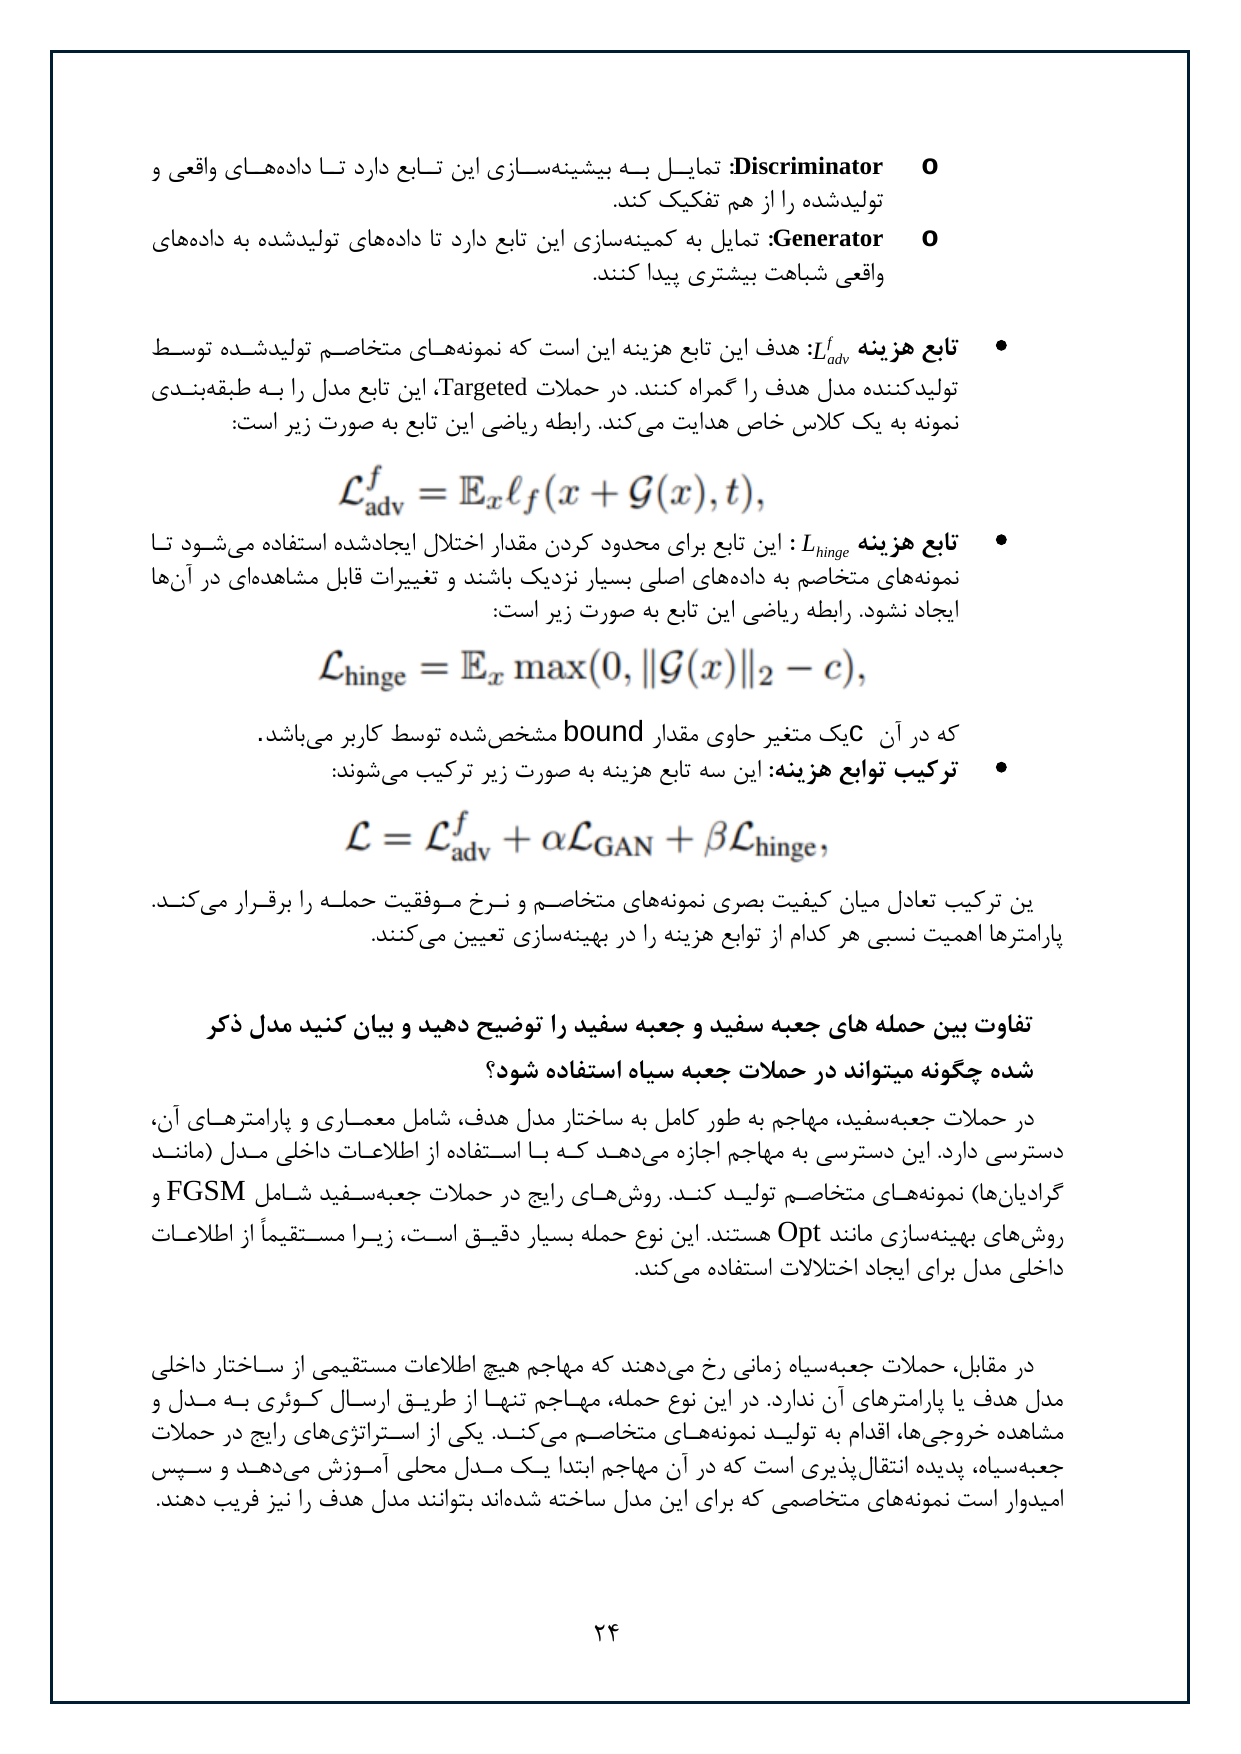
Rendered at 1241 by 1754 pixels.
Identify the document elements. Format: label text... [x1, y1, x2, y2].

list Generator: تمایل به کمینه‌سازی این تابع دارد تا داده‌های تولیدشده به داده‌های واقعی شباهت بیشتری پیدا کنند. [150, 222, 921, 290]
list تابع هزینه : این تابع برای محدود کردن مقدار اختلال ایجادشده استفاده می‌شود تا نمونه‌های متخاصم به داده‌های اصلی بسیار نزدیک باشند و تغییرات قابل مشاهده‌ای در آن‌ها ایجاد نشود. رابطه ریاضی این تابع به صورت زیر است: [150, 529, 996, 628]
list ترکیب توابع هزینه: این سه تابع هزینه به صورت زیر ترکیب می‌شوند: [150, 757, 996, 788]
picture [316, 644, 867, 698]
picture [323, 804, 860, 872]
list تابع هزینه : هدف این تابع هزینه این است که نمونه‌های متخاصم تولیدشده توسط تولیدکننده مدل هدف را گمراه کنند. در حملات Targeted، این تابع مدل را به طبقه‌بندی نمونه به یک کلاس خاص هدایت می‌کند. رابطه ریاضی این تابع به صورت زیر است: [150, 333, 996, 439]
text شده چگونه میتواند در حملات جعبه سیاه استفاده شود؟ [150, 1060, 1063, 1089]
text ین ترکیب تعادل میان کیفیت بصری نمونه‌های متخاصم و نرخ موفقیت حمله را برقرار می‌کند. پارامترها اهمیت نسبی هر کدام از توابع هزینه را در بهینه‌سازی تعیین می‌کنند. [150, 888, 1063, 951]
list Discriminator: تمایل به بیشینه‌سازی این تابع دارد تا داده‌های واقعی و تولیدشده را از هم تفکیک کند. [150, 150, 921, 218]
list که در آن cیک متغیر حاوی مقدار bound مشخص‌شده توسط کاربر می‌باشد. [150, 714, 959, 752]
picture [312, 443, 797, 525]
text تفاوت بین حمله های جعبه سفید و جعبه سفید را توضیح دهید و بیان کنید مدل ذکر [150, 1014, 1063, 1043]
text در حملات جعبه‌سفید، مهاجم به طور کامل به ساختار مدل هدف، شامل معماری و پارامترهای آن، دسترسی دارد. این دسترسی به مهاجم اجازه می‌دهد که با استفاده از اطلاعات داخلی مدل (مانند گرادیان‌ها) نمونه‌های متخاصم تولید کند. روش‌های رایج در حملات جعبه‌سفید شامل FGSM و روش‌های بهینه‌سازی مانند Opt هستند. این نوع حمله بسیار دقیق است، زیرا مستقیماً از اطلاعات داخلی مدل برای ایجاد اختلالات استفاده می‌کند. [150, 1106, 1063, 1285]
text در مقابل، حملات جعبه‌سیاه زمانی رخ می‌دهند که مهاجم هیچ اطلاعات مستقیمی از ساختار داخلی مدل هدف یا پارامترهای آن ندارد. در این نوع حمله، مهاجم تنها از طریق ارسال کوئری به مدل و مشاهده خروجی‌ها، اقدام به تولید نمونه‌های متخاصم می‌کند. یکی از استراتژی‌های رایج در حملات جعبه‌سیاه، پدیده انتقال‌پذیری است که در آن مهاجم ابتدا یک مدل محلی آموزش می‌دهد و سپس امیدوار است نمونه‌های متخاصمی که برای این مدل ساخته شده‌اند بتوانند مدل هدف را نیز فریب دهند. [150, 1353, 1063, 1517]
